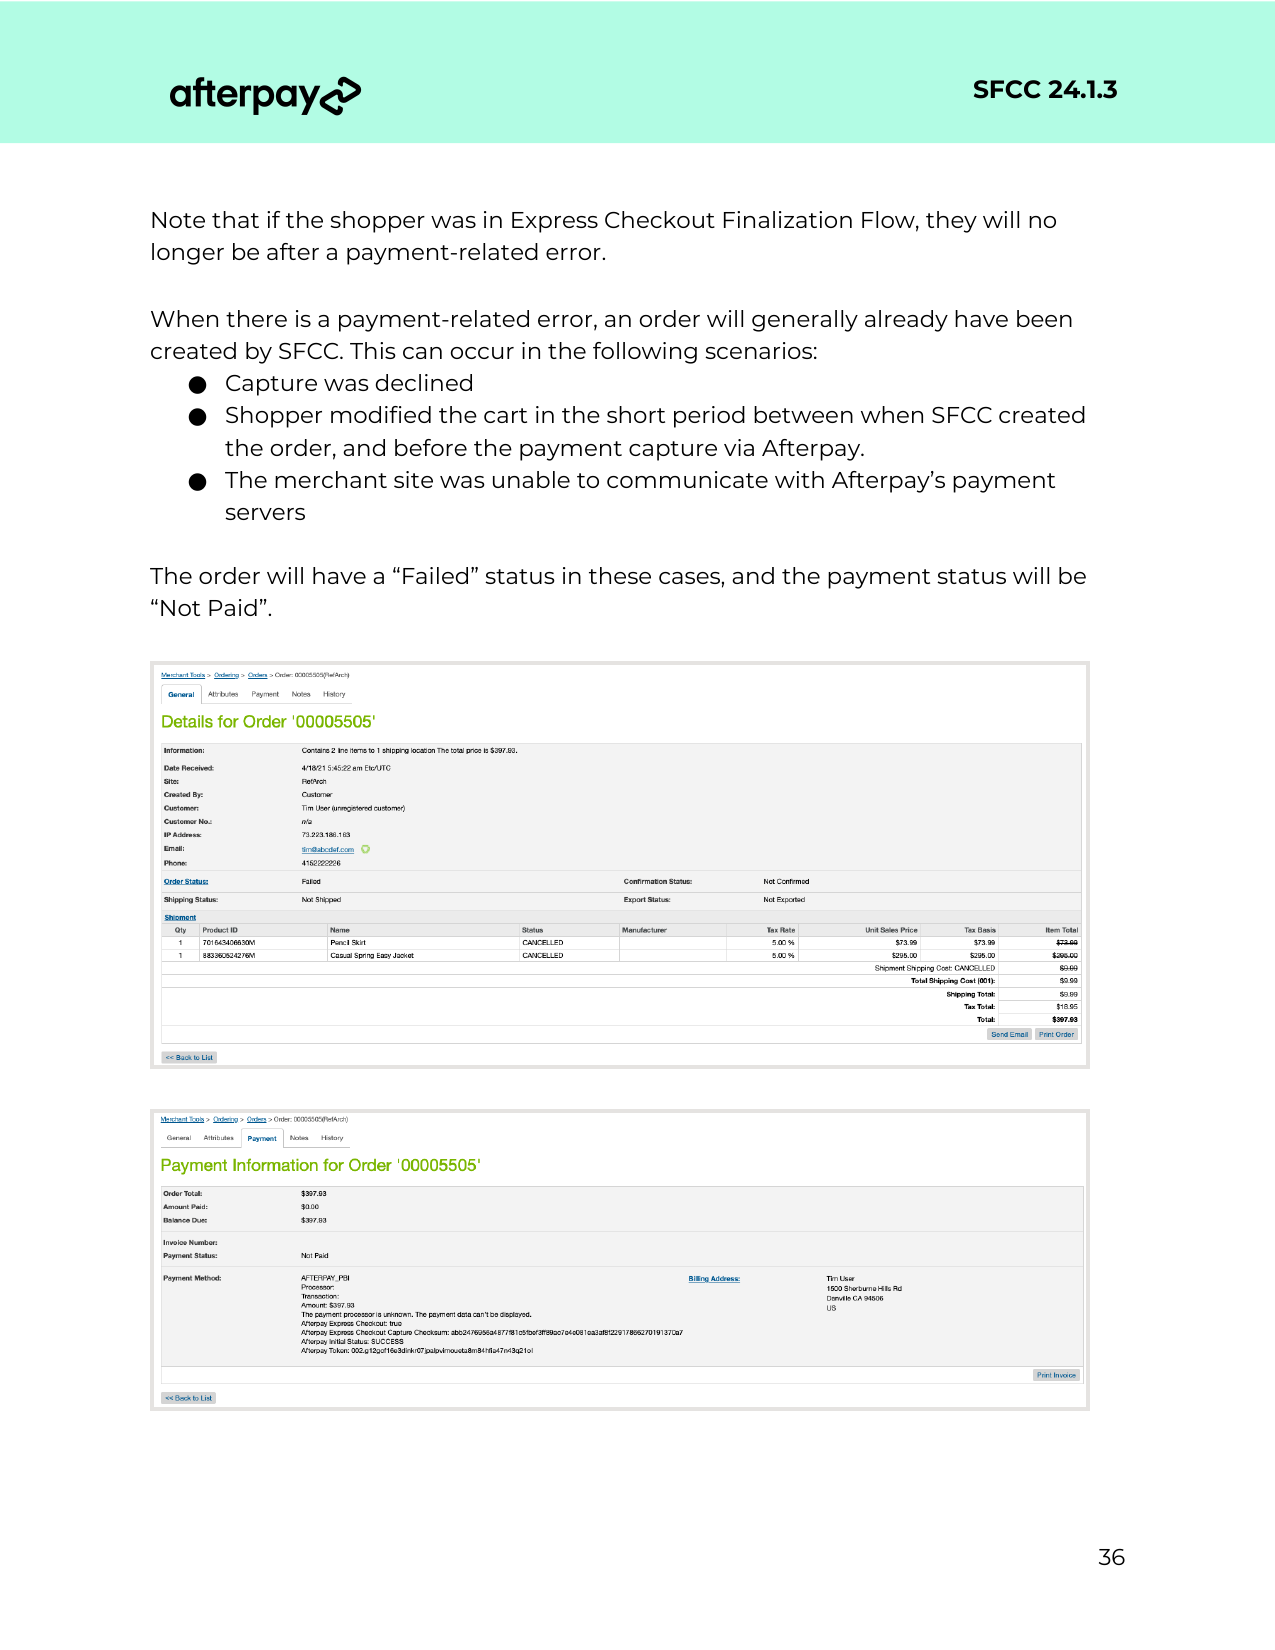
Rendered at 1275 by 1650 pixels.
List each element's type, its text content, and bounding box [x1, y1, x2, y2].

text When there is a payment-related error, an order will generally already have been created by SFCC. This can occur in the following scenarios: [150, 305, 1125, 365]
picture [134, 48, 397, 144]
list The merchant site was unable to communicate with Afterpay’s payment servers [187, 466, 1125, 526]
picture [154, 665, 1086, 1065]
list Shopper modified the cart in the short period between when SFCC created the order, and before the payment capture via Afterpay. [187, 402, 1125, 462]
picture [154, 1113, 1086, 1407]
text Note that if the shopper was in Express Checkout Finalization Flow, they will no longer be after a payment-related error. [150, 206, 1125, 266]
list Capture was declined [187, 369, 1125, 397]
text The order will have a “Failed” status in these cases, and the payment status will be “Not Paid”. [150, 562, 1125, 622]
